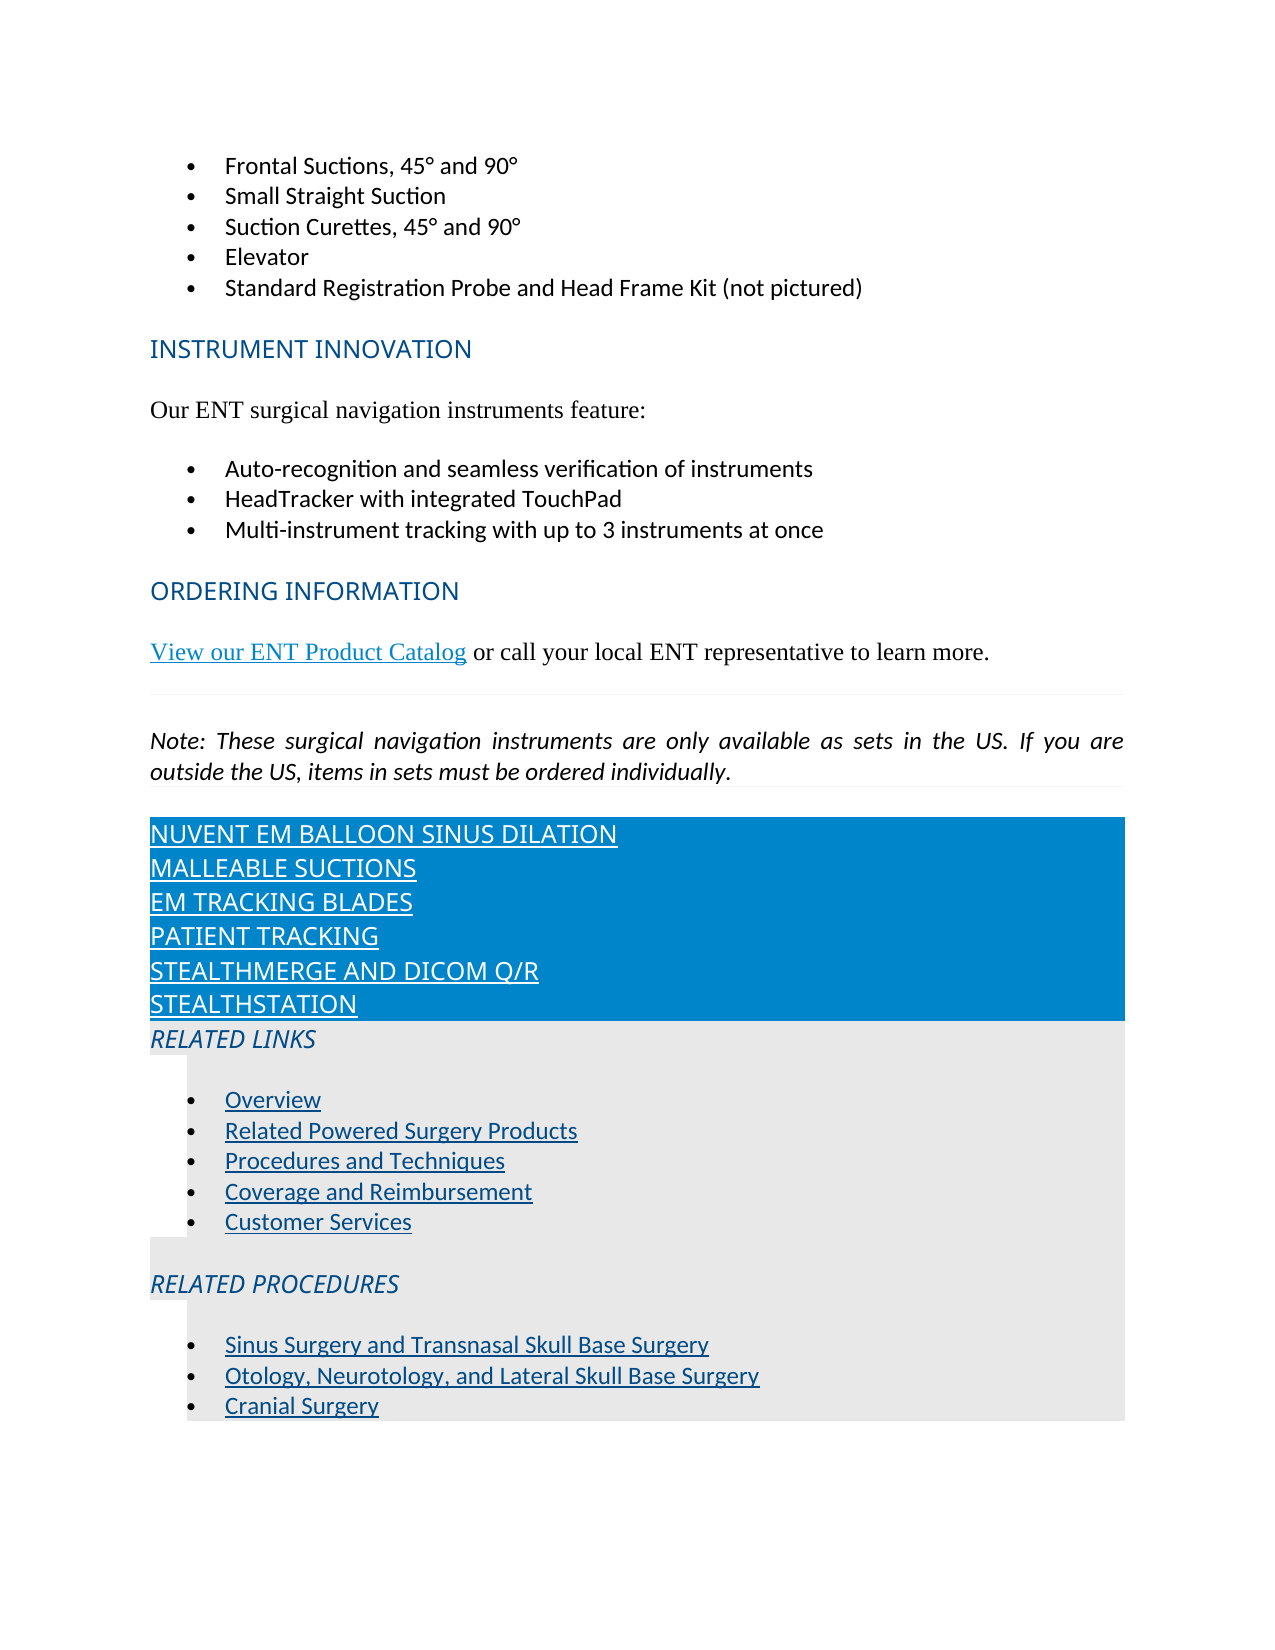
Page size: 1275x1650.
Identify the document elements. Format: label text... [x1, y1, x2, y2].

list Suction Curettes, 45° and 90° [187, 211, 1125, 242]
subtitle MALLEABLE SUCTIONS [150, 851, 1125, 885]
text Our ENT surgical navigation instruments feature: [150, 395, 1125, 424]
list Elevator [187, 242, 1125, 272]
subtitle INSTRUMENT INNOVATION [150, 332, 1125, 366]
list Multi-instrument tracking with up to 3 instruments at once [187, 514, 1125, 544]
list Procedures and Techniques [187, 1146, 1125, 1176]
list Standard Registration Probe and Head Frame Kit (not pictured) [187, 272, 1125, 303]
text Note: These surgical navigation instruments are only available as sets in the US. If you are outside the US, items in sets must be ordered individually. [150, 725, 1125, 786]
subtitle RELATED PROCEDURES [150, 1266, 1125, 1300]
list Coverage and Reimbursement [187, 1176, 1125, 1207]
list Frontal Suctions, 45° and 90° [187, 150, 1125, 181]
list HeadTracker with integrated TouchPad [187, 483, 1125, 514]
list Auto-recognition and seamless verification of instruments [187, 453, 1125, 483]
subtitle PATIENT TRACKING [150, 919, 1125, 953]
list Customer Services [187, 1207, 1125, 1237]
list Sinus Surgery and Transnasal Skull Base Surgery [187, 1329, 1125, 1360]
picture [277, 644, 282, 654]
list Small Straight Suction [187, 181, 1125, 211]
list Overview [187, 1084, 1125, 1115]
list Cranial Surgery [187, 1391, 1125, 1421]
text View our ENT Product Catalog or call your local ENT representative to learn more. [150, 637, 1125, 666]
subtitle STEALTHMERGE AND DICOM Q/R [150, 953, 1125, 987]
subtitle NUVENT EM BALLOON SINUS DILATION [150, 817, 1125, 851]
subtitle STEALTHSTATION [150, 987, 1125, 1021]
subtitle EM TRACKING BLADES [150, 885, 1125, 919]
list Otology, Neurotology, and Lateral Skull Base Surgery [187, 1360, 1125, 1391]
subtitle ORDERING INFORMATION [150, 574, 1125, 608]
subtitle RELATED LINKS [150, 1021, 1125, 1055]
list Related Powered Surgery Products [187, 1115, 1125, 1146]
